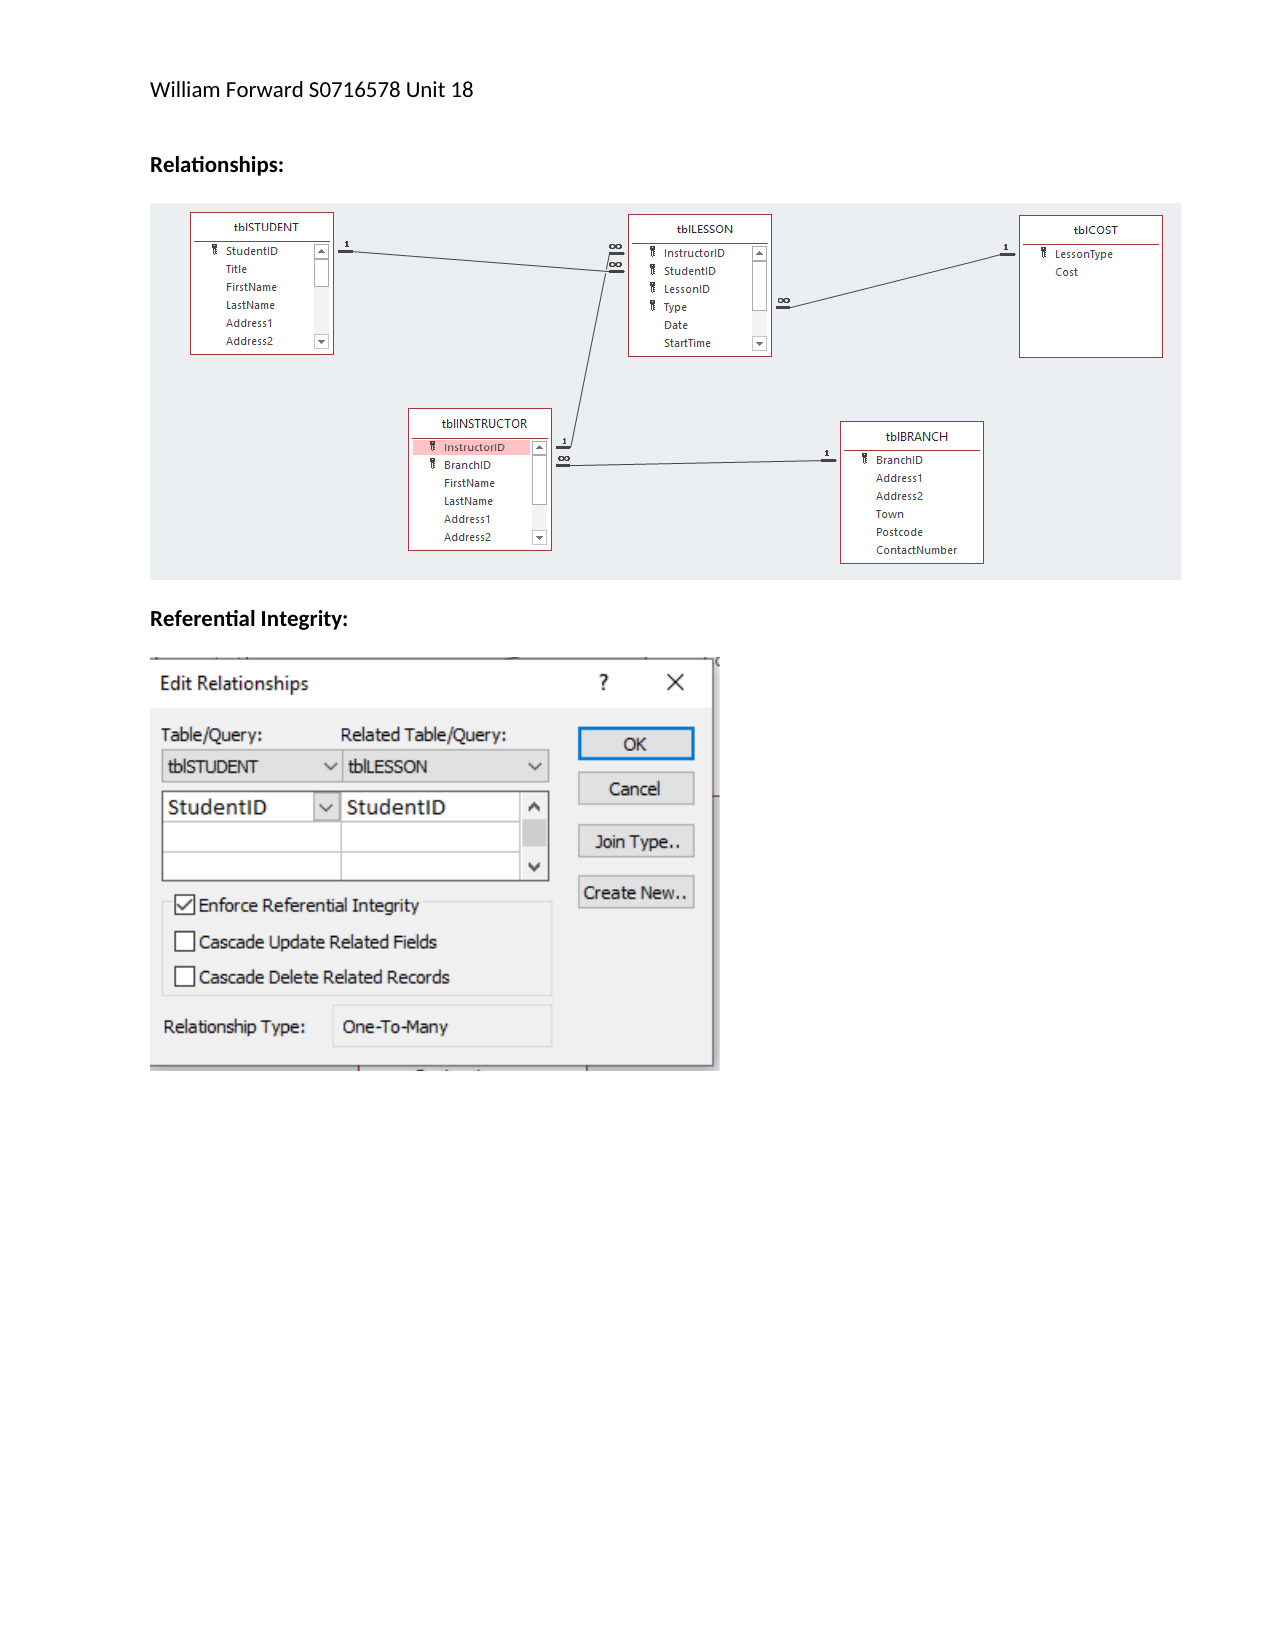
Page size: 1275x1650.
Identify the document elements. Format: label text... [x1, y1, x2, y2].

text Relationships: [150, 150, 1125, 178]
text Referential Integrity: [150, 604, 1125, 632]
picture [150, 657, 720, 1071]
picture [150, 203, 1182, 580]
